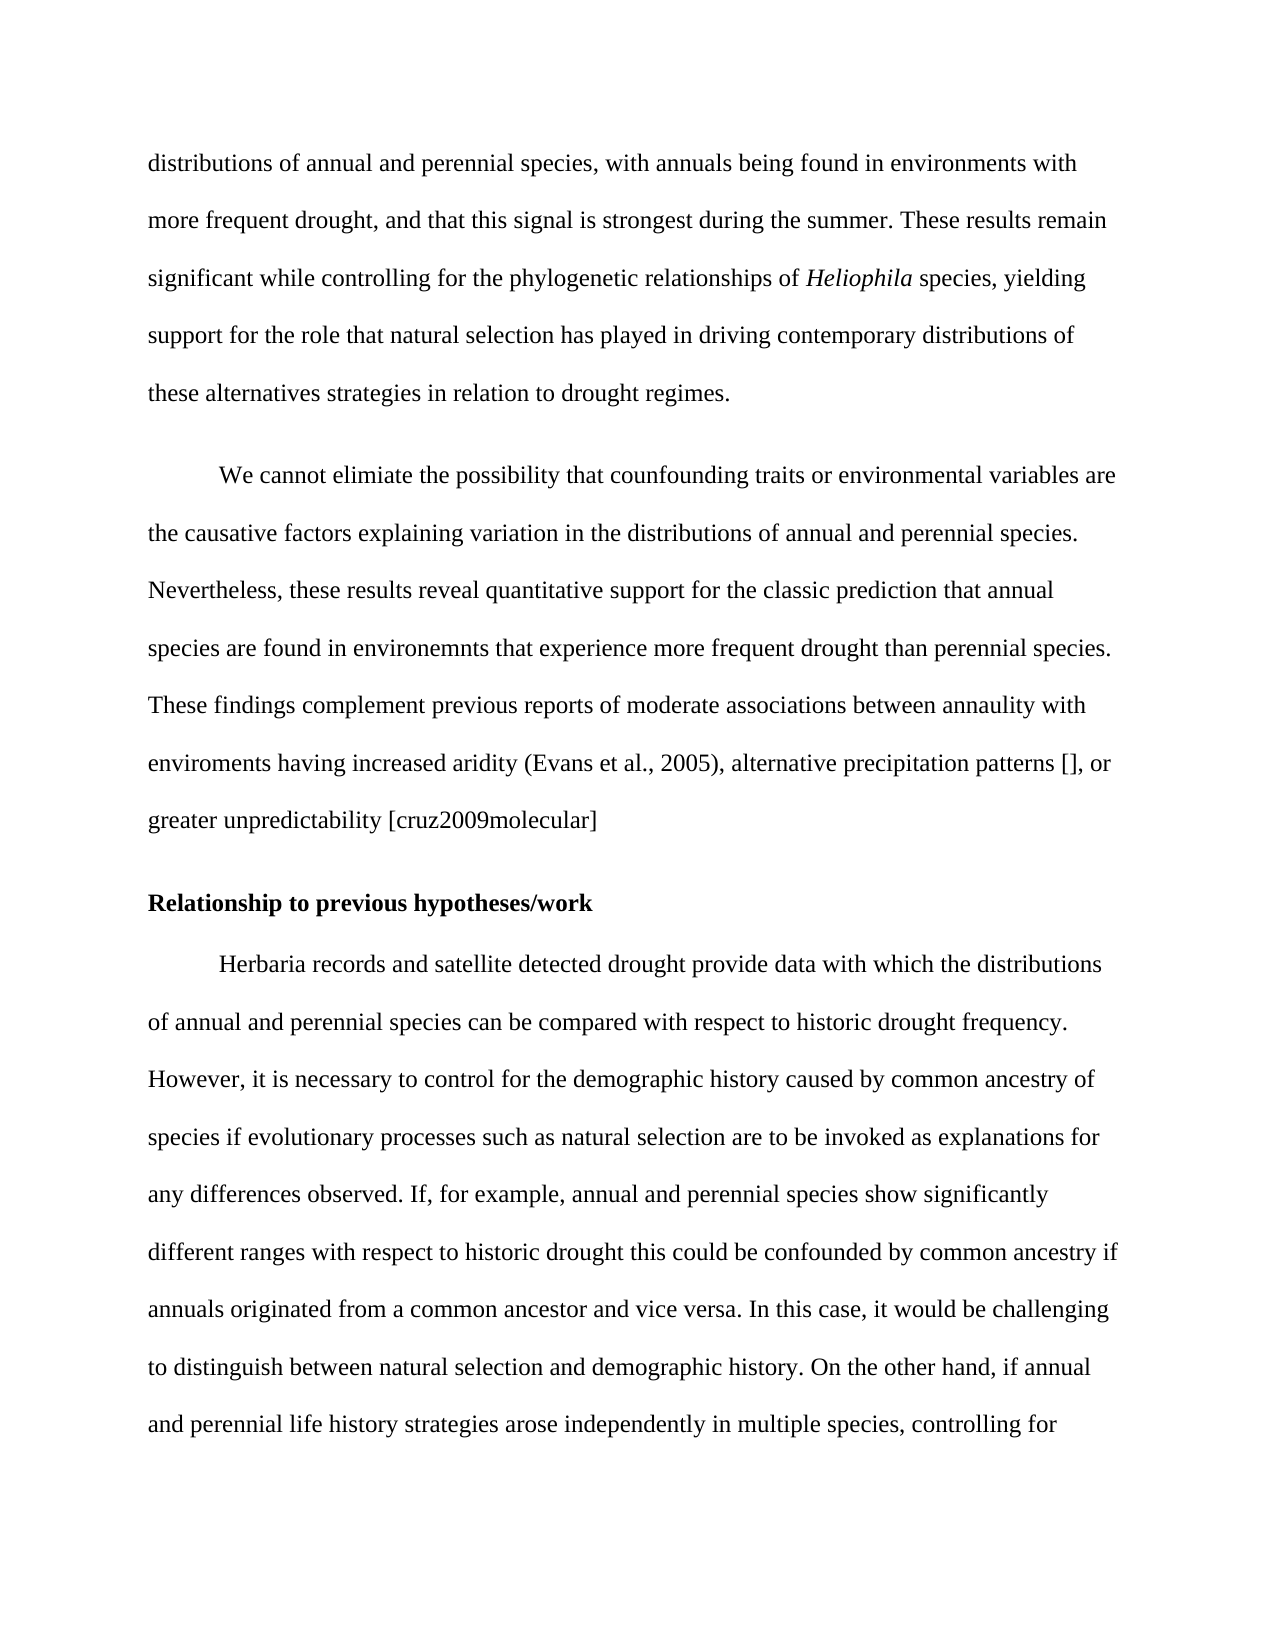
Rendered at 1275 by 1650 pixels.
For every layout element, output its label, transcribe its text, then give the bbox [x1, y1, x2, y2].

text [148, 148, 1127, 406]
subtitle Relationship to previous hypotheses/work [148, 888, 1127, 916]
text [148, 949, 1127, 1438]
text We cannot elimiate the possibility that counfounding traits or environmental variables are the causative factors explaining variation in the distributions of annual and perennial species. Nevertheless, these results reveal quantitative support for the classic prediction that annual species are found in environemnts that experience more frequent drought than perennial species. These findings complement previous reports of moderate associations between annaulity with enviroments having increased aridity (Evans et al., 2005), alternative precipitation patterns [], or greater unpredictability [cruz2009molecular] [148, 460, 1127, 834]
